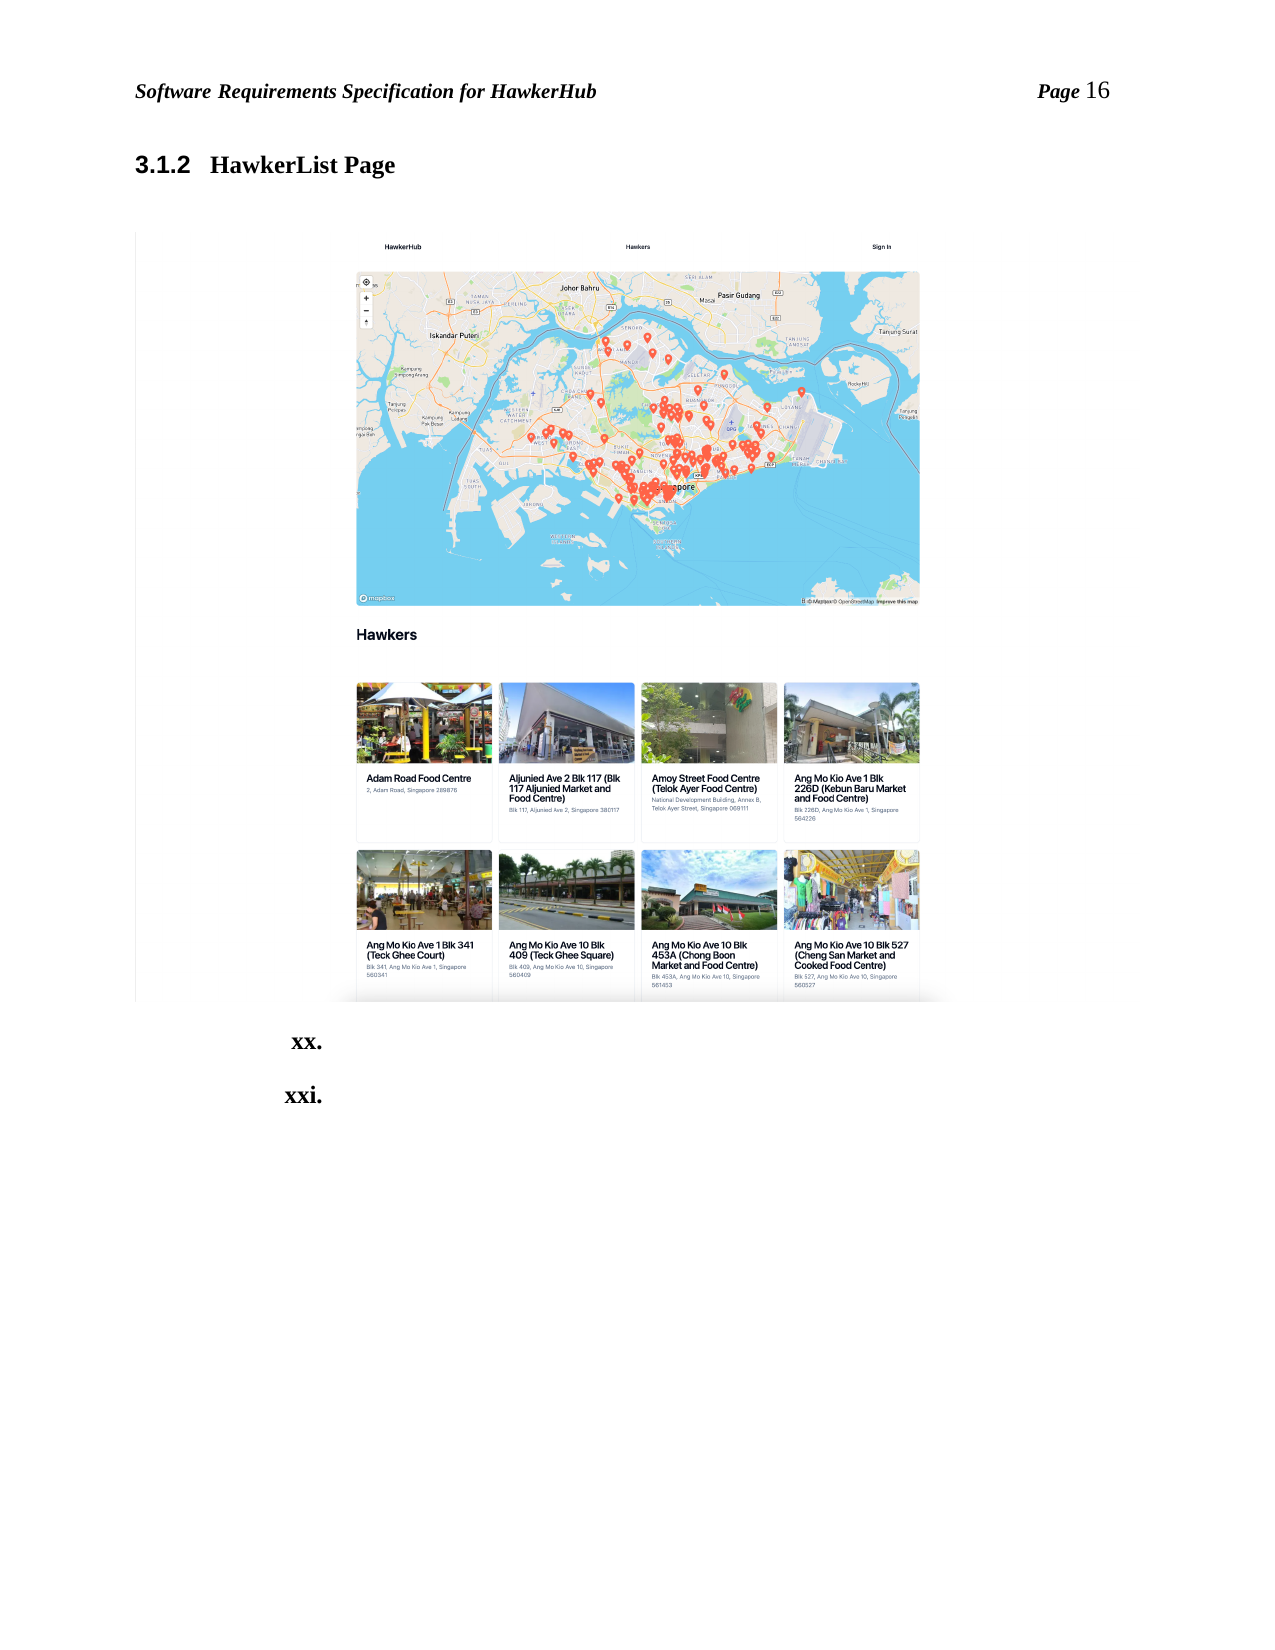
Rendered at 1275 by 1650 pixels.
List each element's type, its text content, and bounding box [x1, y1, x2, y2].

picture [135, 232, 1140, 1002]
subtitle HawkerList Page [135, 150, 1140, 179]
